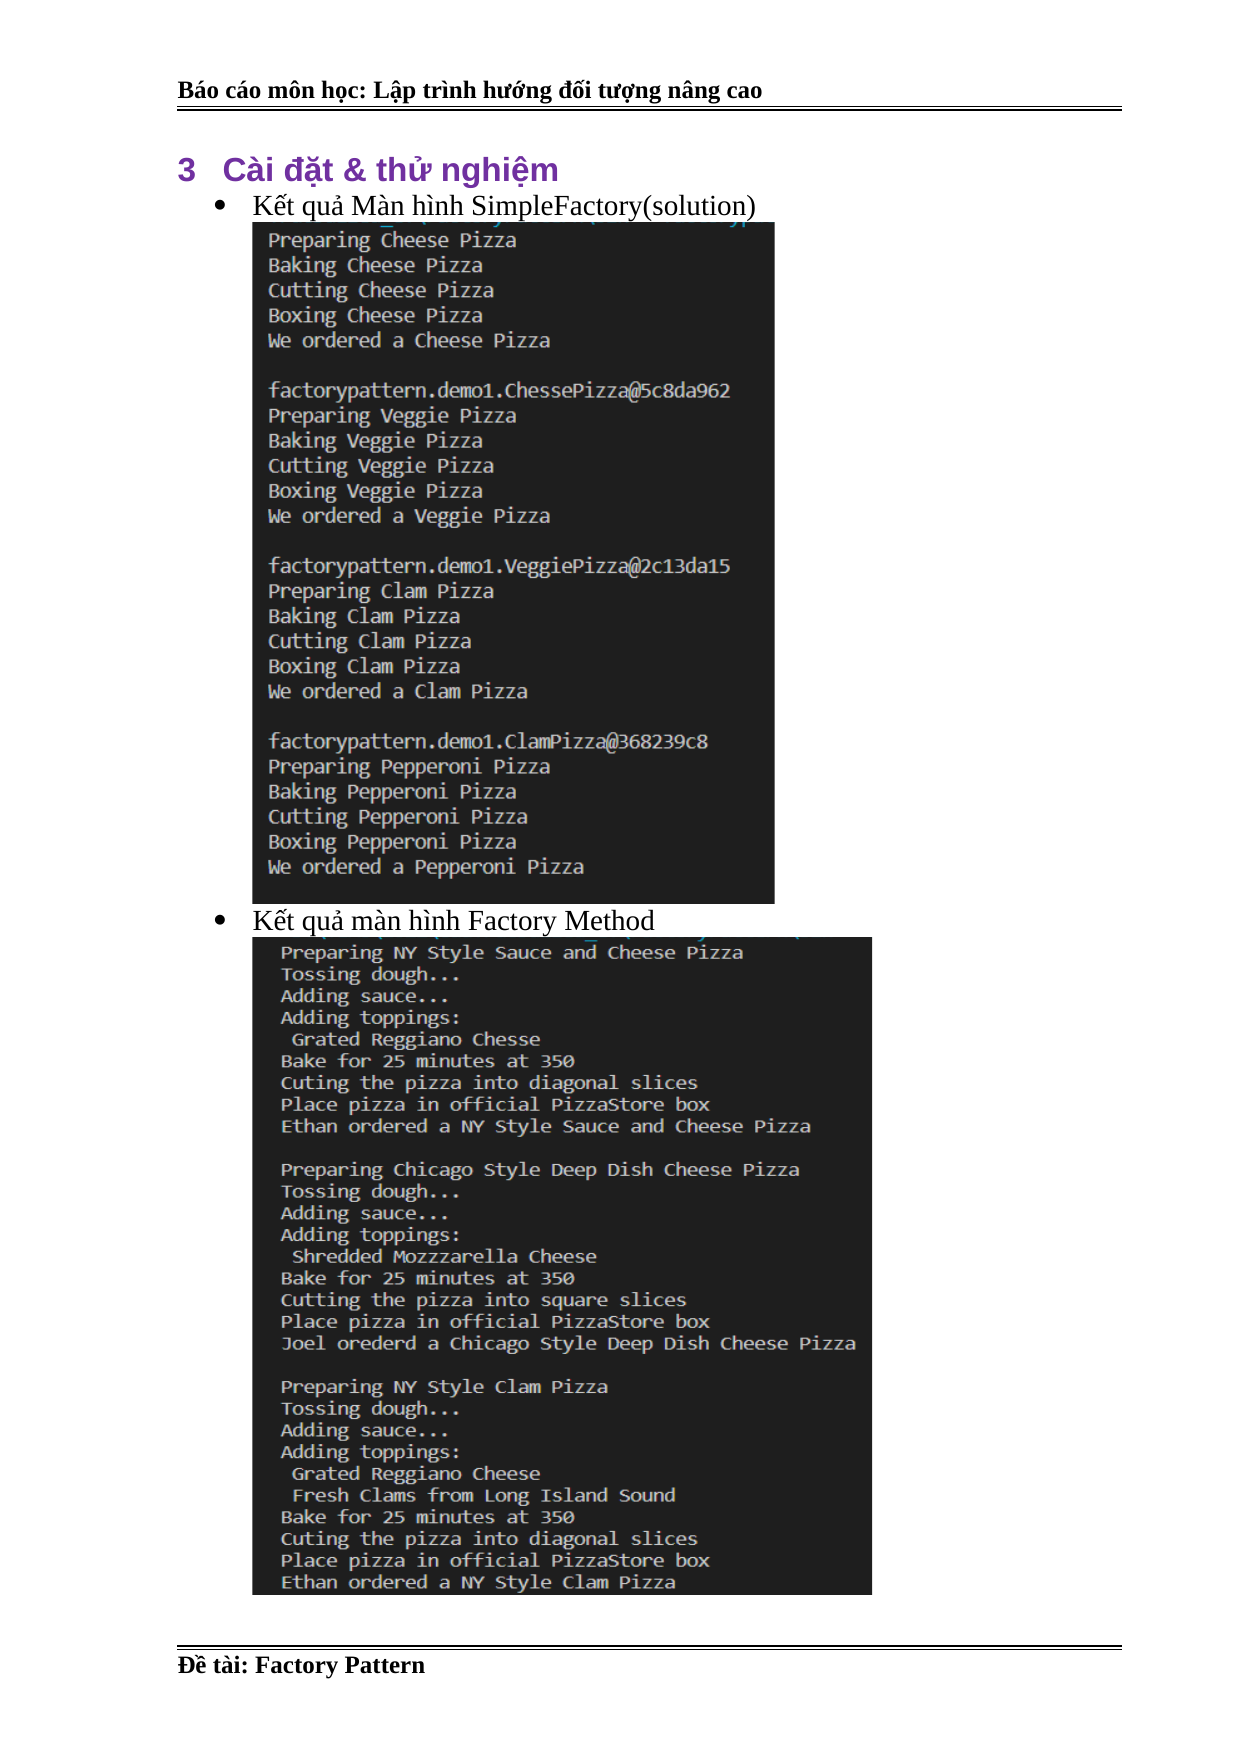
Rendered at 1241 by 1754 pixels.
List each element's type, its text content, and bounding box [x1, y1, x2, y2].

picture [252, 222, 775, 904]
list Kết quả màn hình Factory Method [215, 903, 1122, 937]
list Kết quả Màn hình SimpleFactory(solution) [215, 188, 1122, 222]
picture [252, 937, 873, 1595]
subtitle Cài đặt & thử nghiệm [177, 150, 1122, 188]
